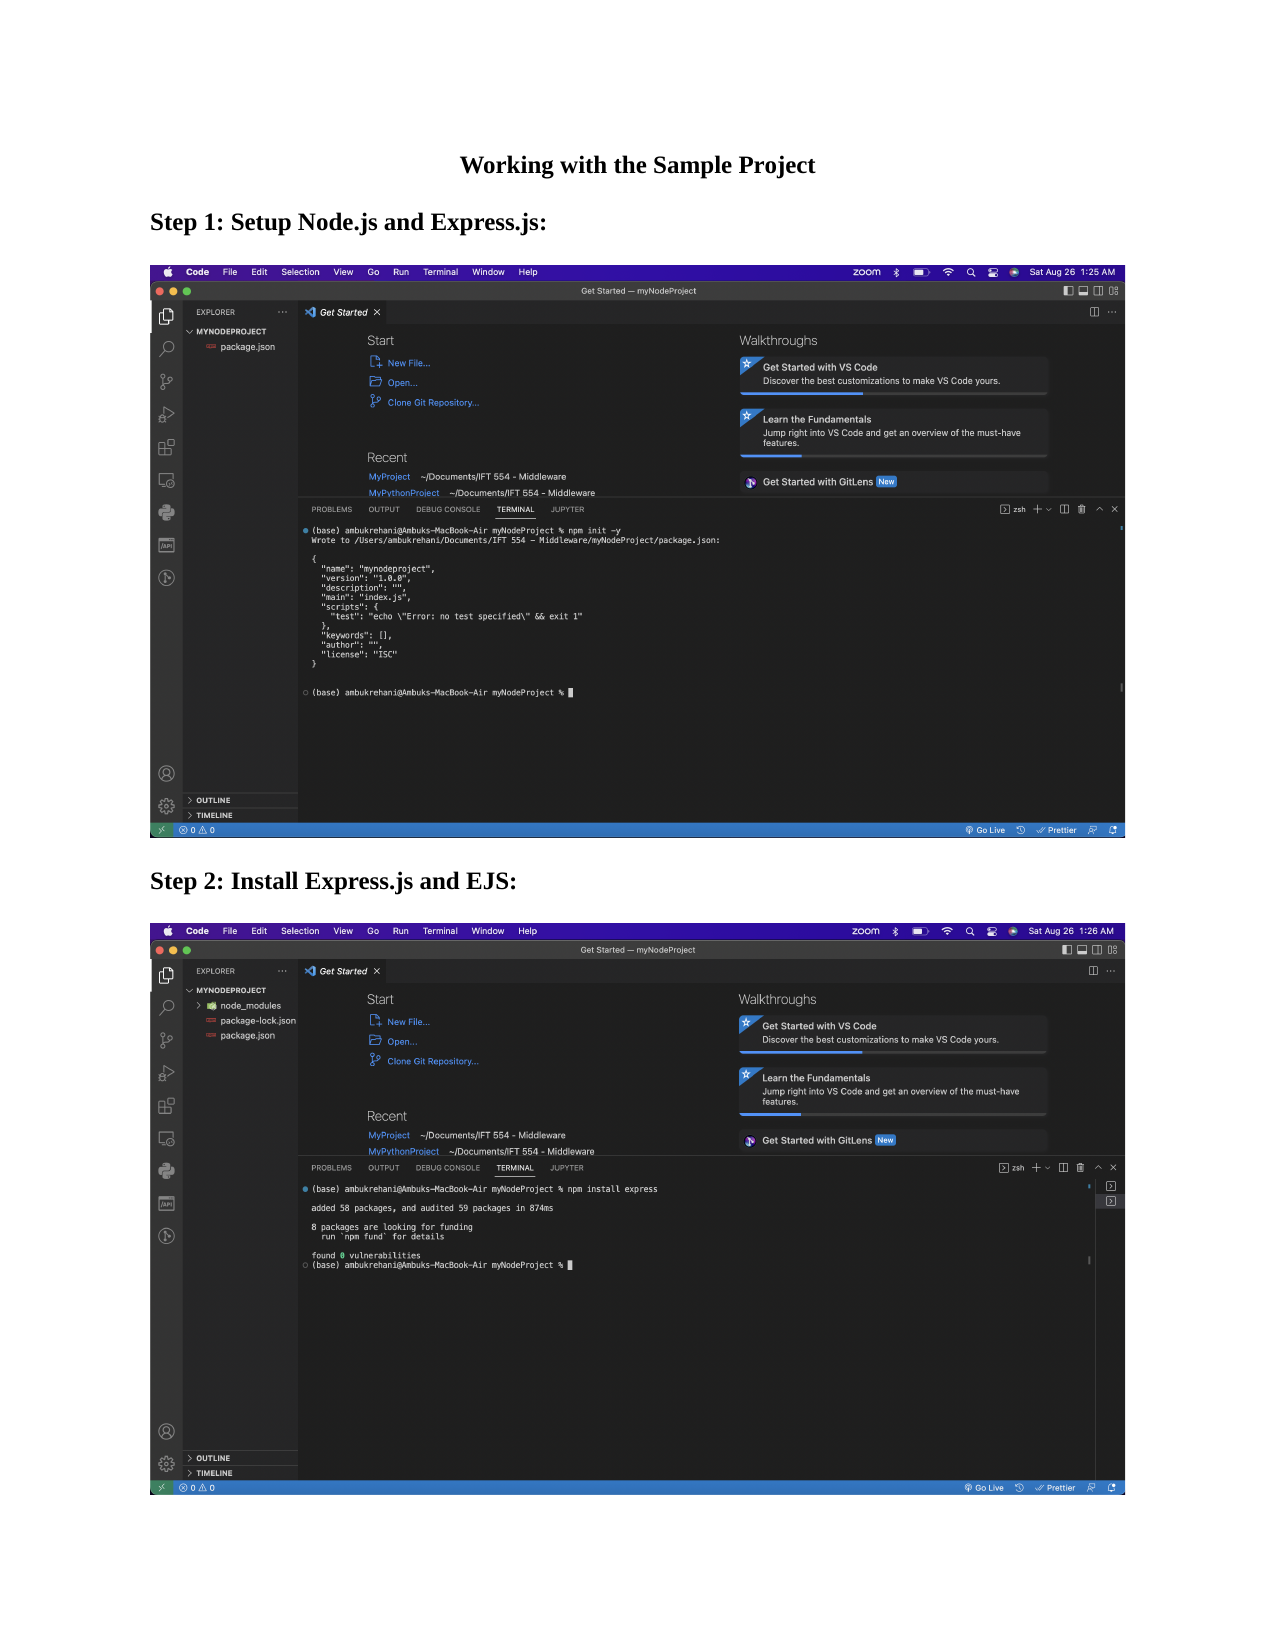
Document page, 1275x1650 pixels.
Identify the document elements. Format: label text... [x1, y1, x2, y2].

picture [150, 265, 1125, 838]
text Step 1: Setup Node.js and Express.js: [150, 207, 1125, 236]
picture [150, 923, 1125, 1495]
text Step 2: Install Express.js and EJS: [150, 866, 1125, 895]
text Working with the Sample Project [150, 150, 1125, 179]
